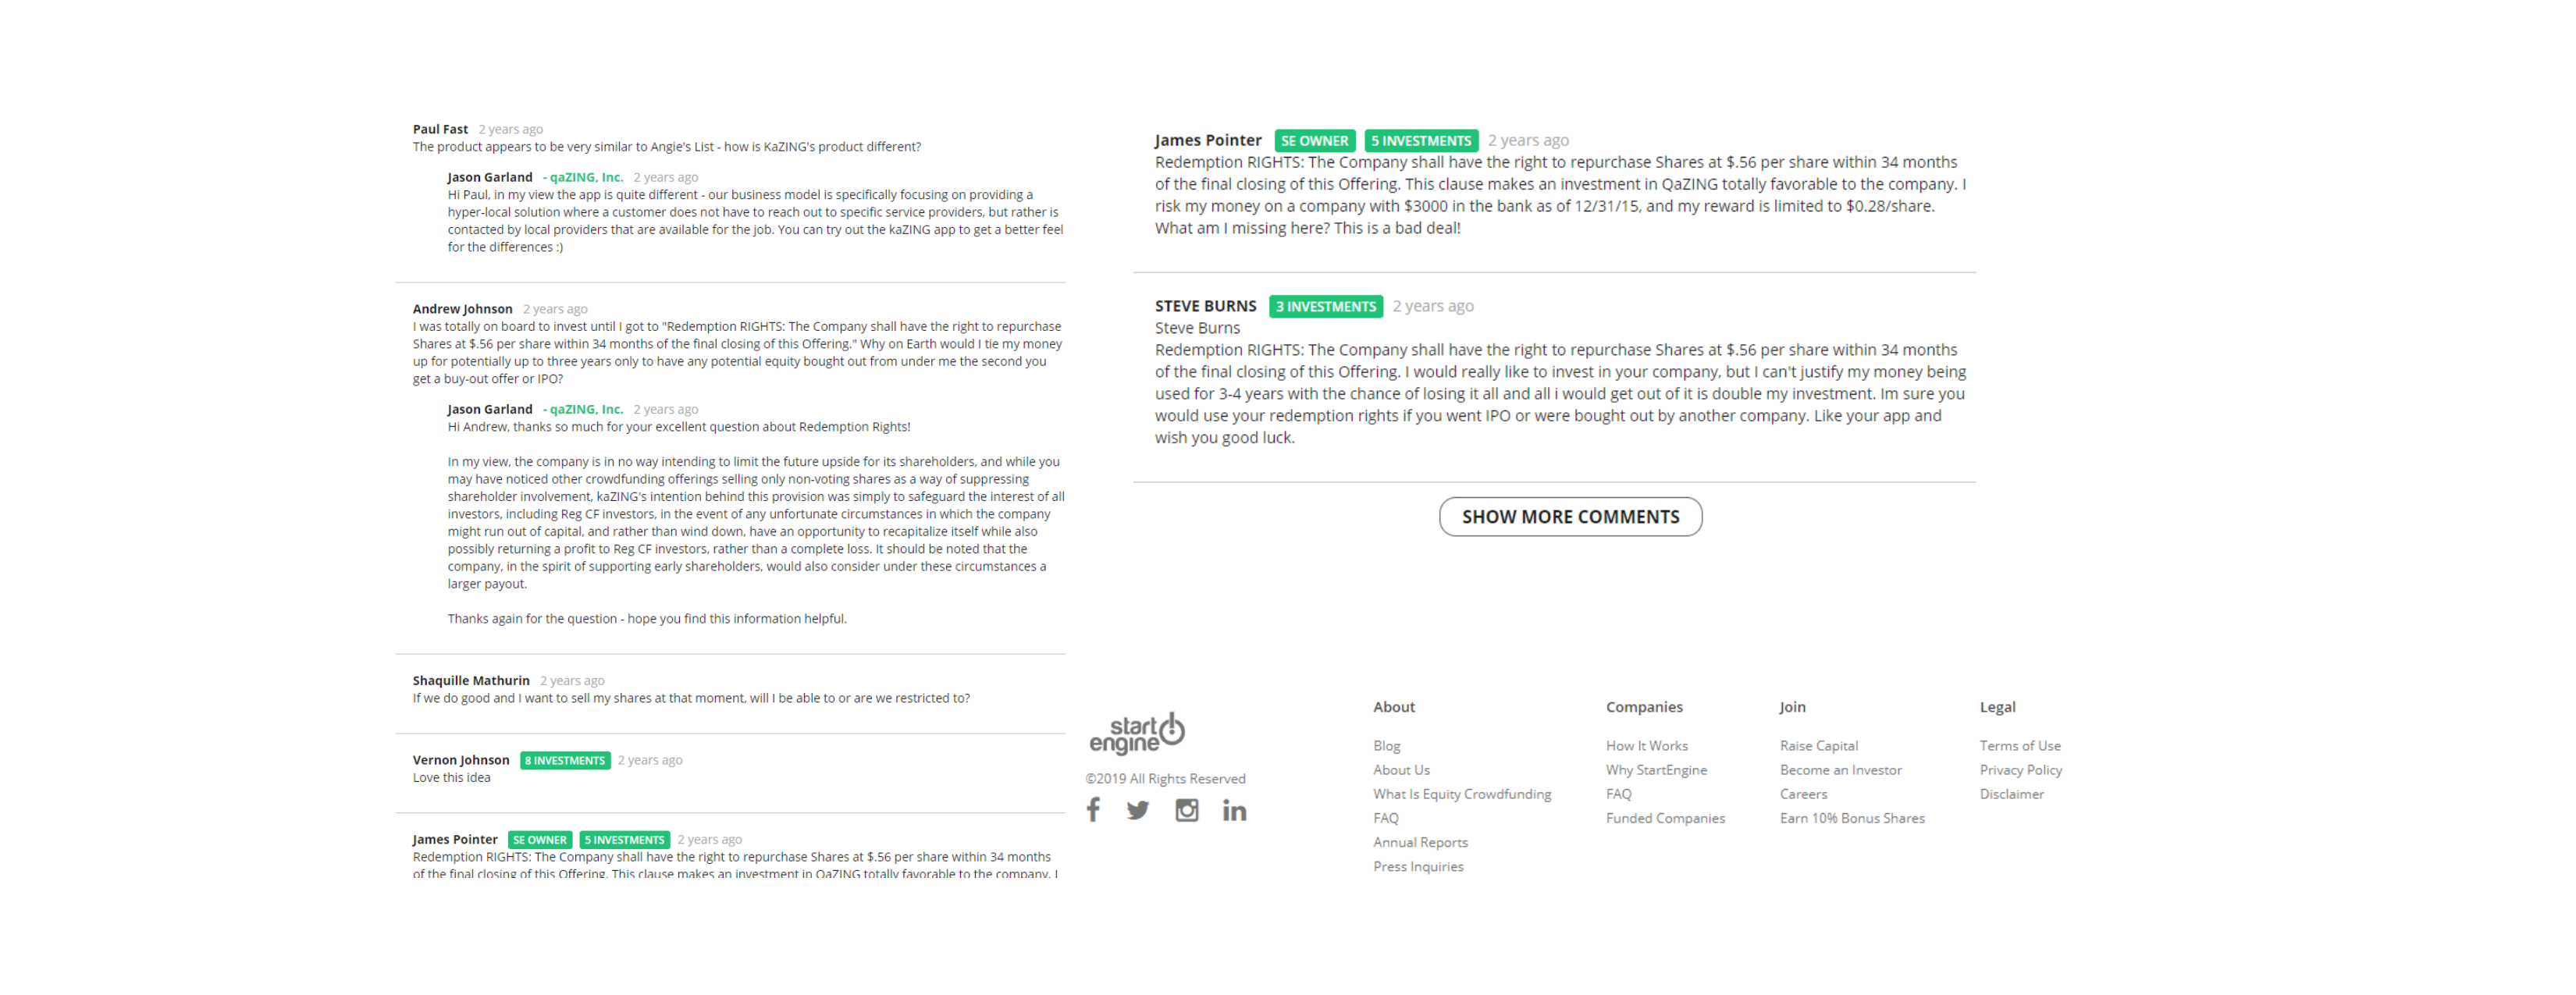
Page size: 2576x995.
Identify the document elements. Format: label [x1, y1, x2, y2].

picture [1074, 117, 2090, 878]
picture [390, 117, 1071, 878]
